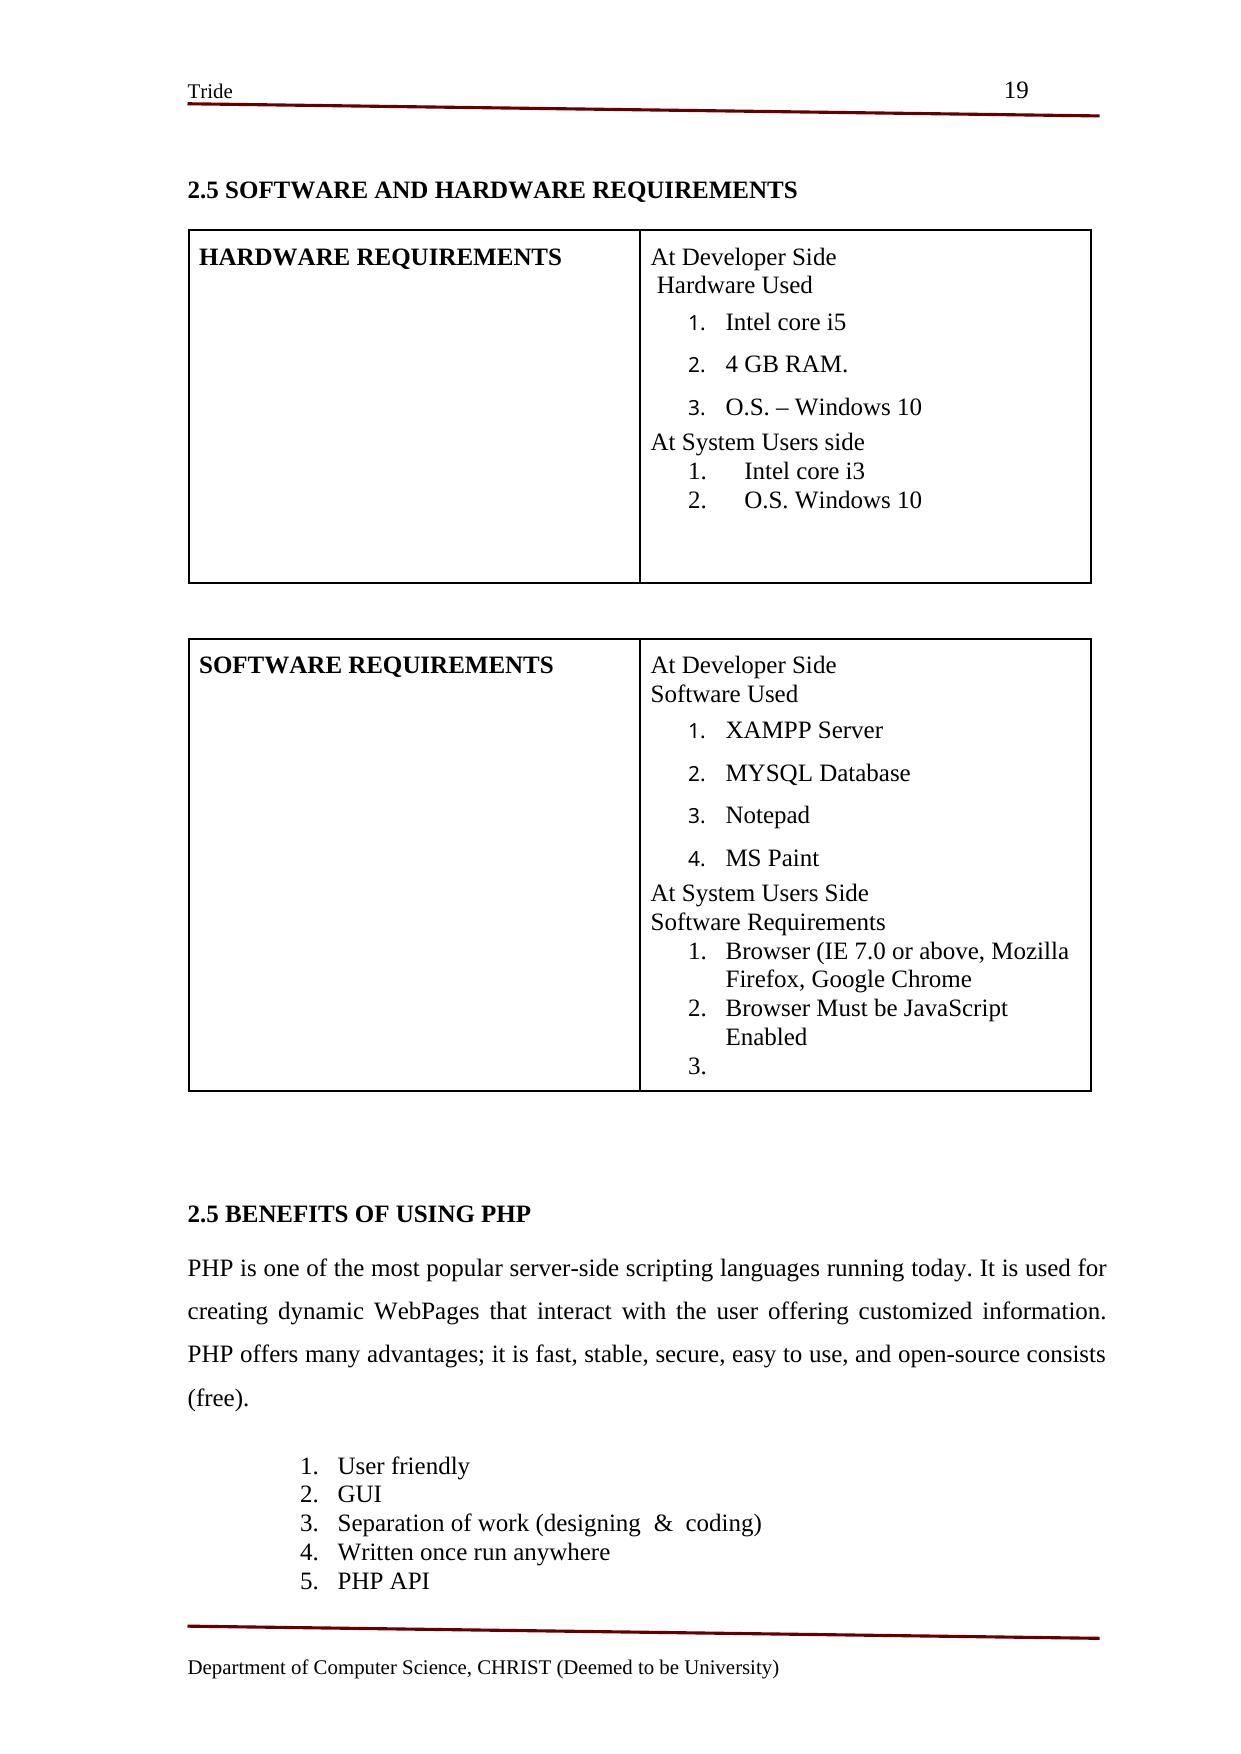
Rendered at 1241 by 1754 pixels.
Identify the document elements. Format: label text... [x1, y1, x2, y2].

table_header At Developer Side Software Used XAMPP Server MYSQL Database Notepad MS Paint At System Users Side Software Requirements Browser (IE 7.0 or above, Mozilla Firefox, Google Chrome Browser Must be JavaScript Enabled [641, 640, 1090, 1090]
table_header HARDWARE REQUIREMENTS [190, 231, 639, 582]
list Written once run anywhere [300, 1537, 1090, 1566]
list PHP API [300, 1566, 1090, 1594]
list User friendly [300, 1451, 1090, 1479]
list Separation of work (designing & coding) [300, 1508, 1090, 1537]
text 2.5 BENEFITS OF USING PHP [187, 1199, 1108, 1228]
table_header At Developer Side Hardware Used Intel core i5 4 GB RAM. O.S. – Windows 10 At System Users side Intel core i3 O.S. Windows 10 [641, 231, 1090, 582]
list GUI [300, 1479, 1090, 1508]
table_header SOFTWARE REQUIREMENTS [190, 640, 639, 1090]
text PHP is one of the most popular server-side scripting languages running today. It is used for creating dynamic WebPages that interact with the user offering customized information. PHP offers many advantages; it is fast, stable, secure, easy to use, and open-source consists (free). [187, 1253, 1108, 1411]
text 2.5 SOFTWARE AND HARDWARE REQUIREMENTS [187, 176, 1090, 204]
